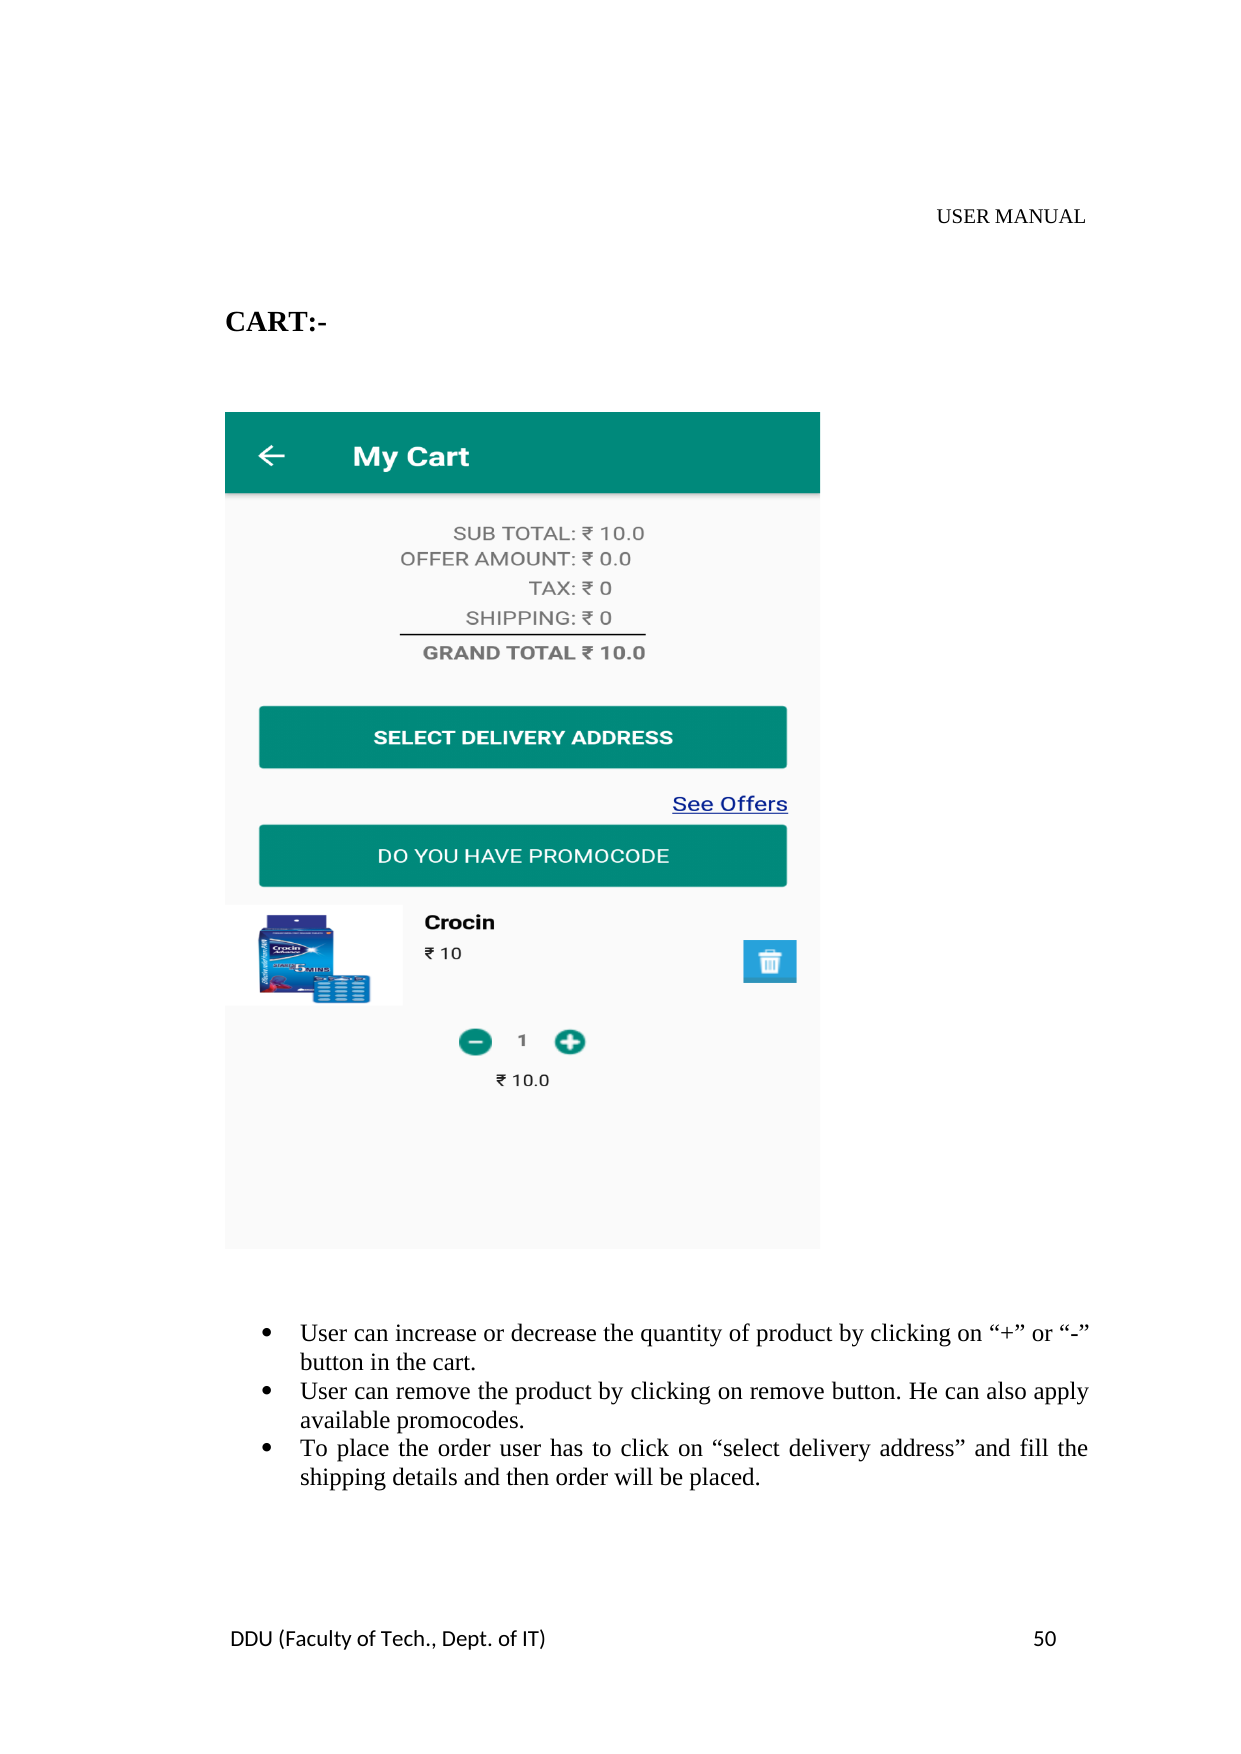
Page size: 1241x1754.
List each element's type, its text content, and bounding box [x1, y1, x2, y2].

text USER MANUAL [900, 204, 1090, 228]
text CART:- [225, 304, 1090, 337]
list User can remove the product by clicking on remove button. He can also apply available promocodes. [262, 1376, 1090, 1433]
list User can increase or decrease the quantity of product by clicking on “+” or “-” button in the cart. [262, 1318, 1090, 1376]
list To place the order user has to click on “select delivery address” and fill the shipping details and then order will be placed. [262, 1433, 1090, 1491]
picture [225, 412, 821, 1249]
